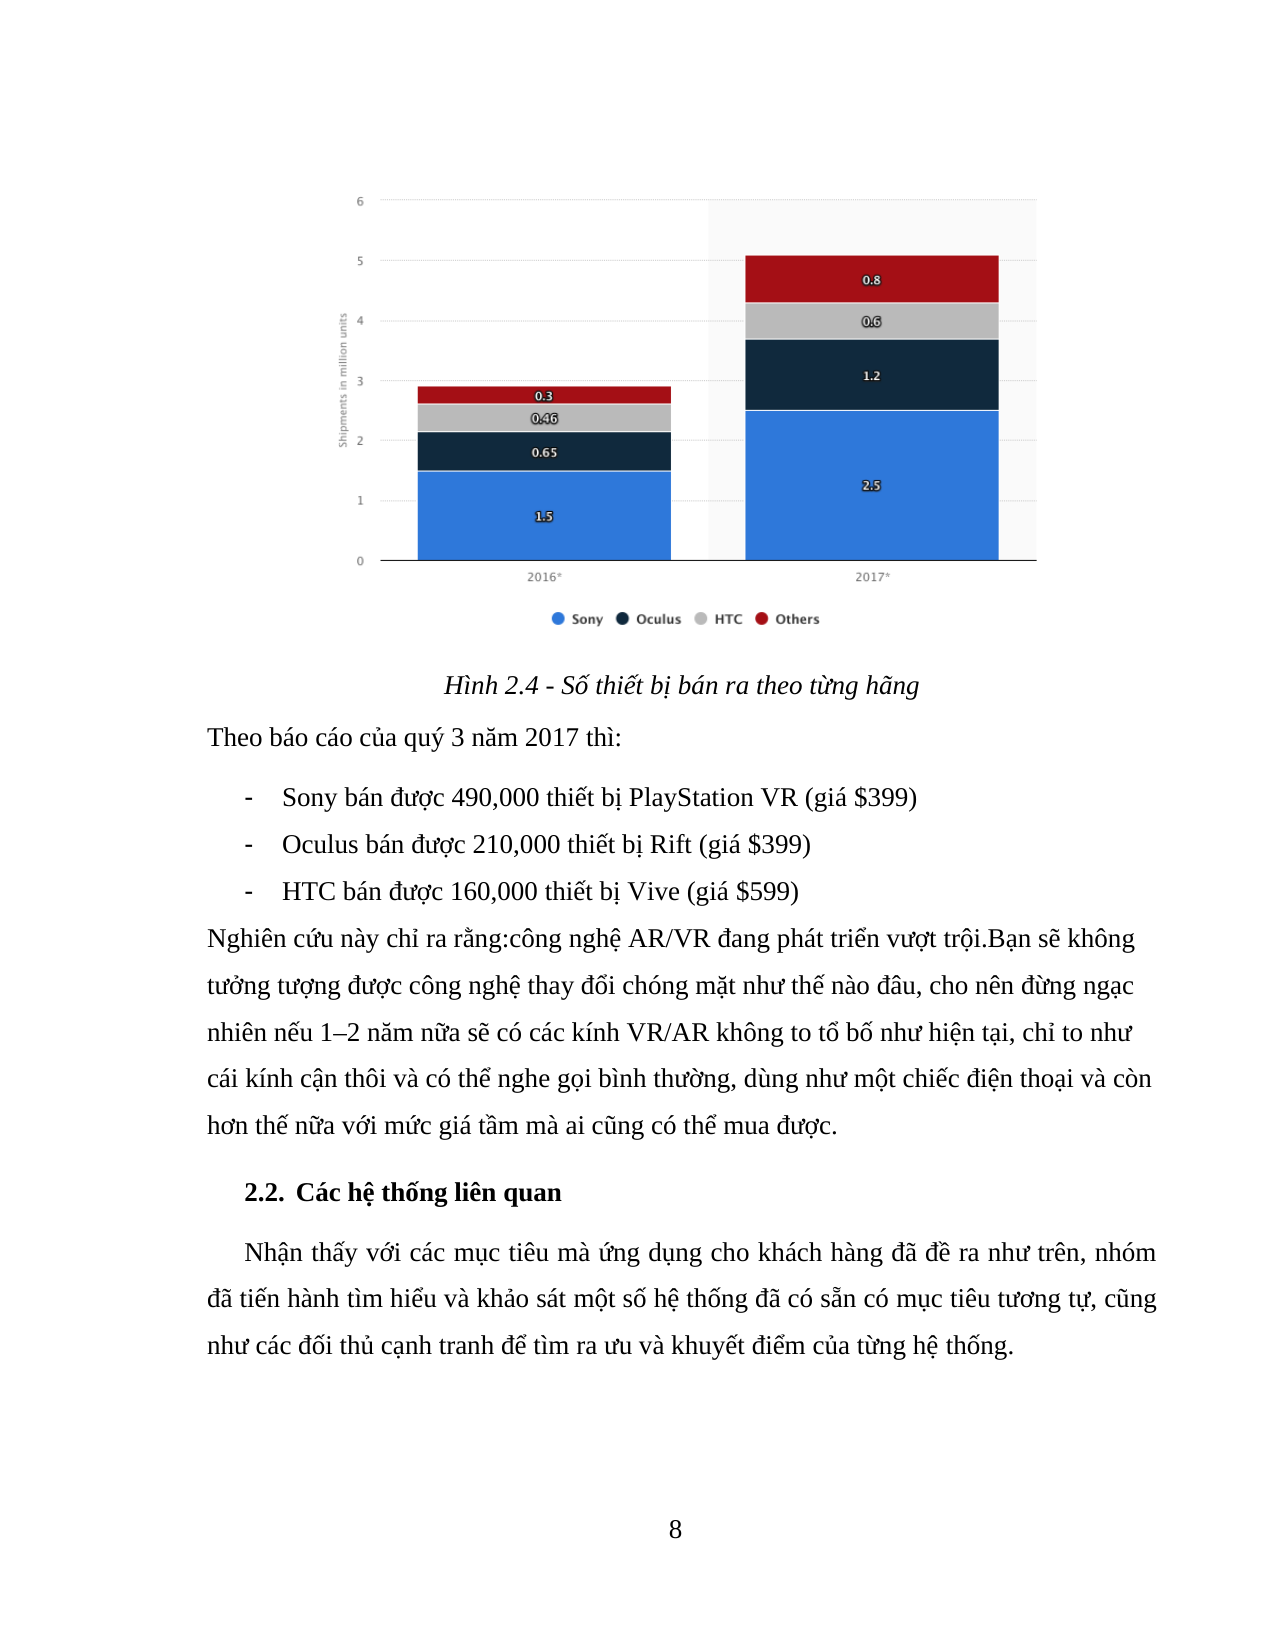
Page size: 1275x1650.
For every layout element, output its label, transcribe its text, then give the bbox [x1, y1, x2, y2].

list Oculus bán được 210,000 thiết bị Rift (giá $399) [244, 828, 1219, 859]
subtitle Các hệ thống liên quan [244, 1176, 1219, 1207]
text Nhận thấy với các mục tiêu mà ứng dụng cho khách hàng đã đề ra như trên, nhóm đã tiến hành tìm hiểu và khảo sát một số hệ thống đã có sẵn có mục tiêu tương tự, cũng như các đối thủ cạnh tranh để tìm ra ưu và khuyết điểm của từng hệ thống. [207, 1236, 1157, 1360]
text Theo báo cáo của quý 3 năm 2017 thì: [207, 721, 1219, 752]
picture [338, 196, 1037, 627]
list HTC bán được 160,000 thiết bị Vive (giá $599) [244, 875, 1219, 907]
text Hình 2.4 - Số thiết bị bán ra theo từng hãng [412, 669, 952, 700]
text Nghiên cứu này chỉ ra rằng:công nghệ AR/VR đang phát triển vượt trội.Bạn sẽ không tưởng tượng được công nghệ thay đổi chóng mặt như thế nào đâu, cho nên đừng ngạc nhiên nếu 1–2 năm nữa sẽ có các kính VR/AR không to tổ bố như hiện tại, chỉ to như cái kính cận thôi và có thể nghe gọi bình thường, dùng như một chiếc điện thoại và còn hơn thế nữa với mức giá tầm mà ai cũng có thể mua được. [207, 922, 1154, 1140]
list Sony bán được 490,000 thiết bị PlayStation VR (giá $399) [244, 781, 1219, 812]
